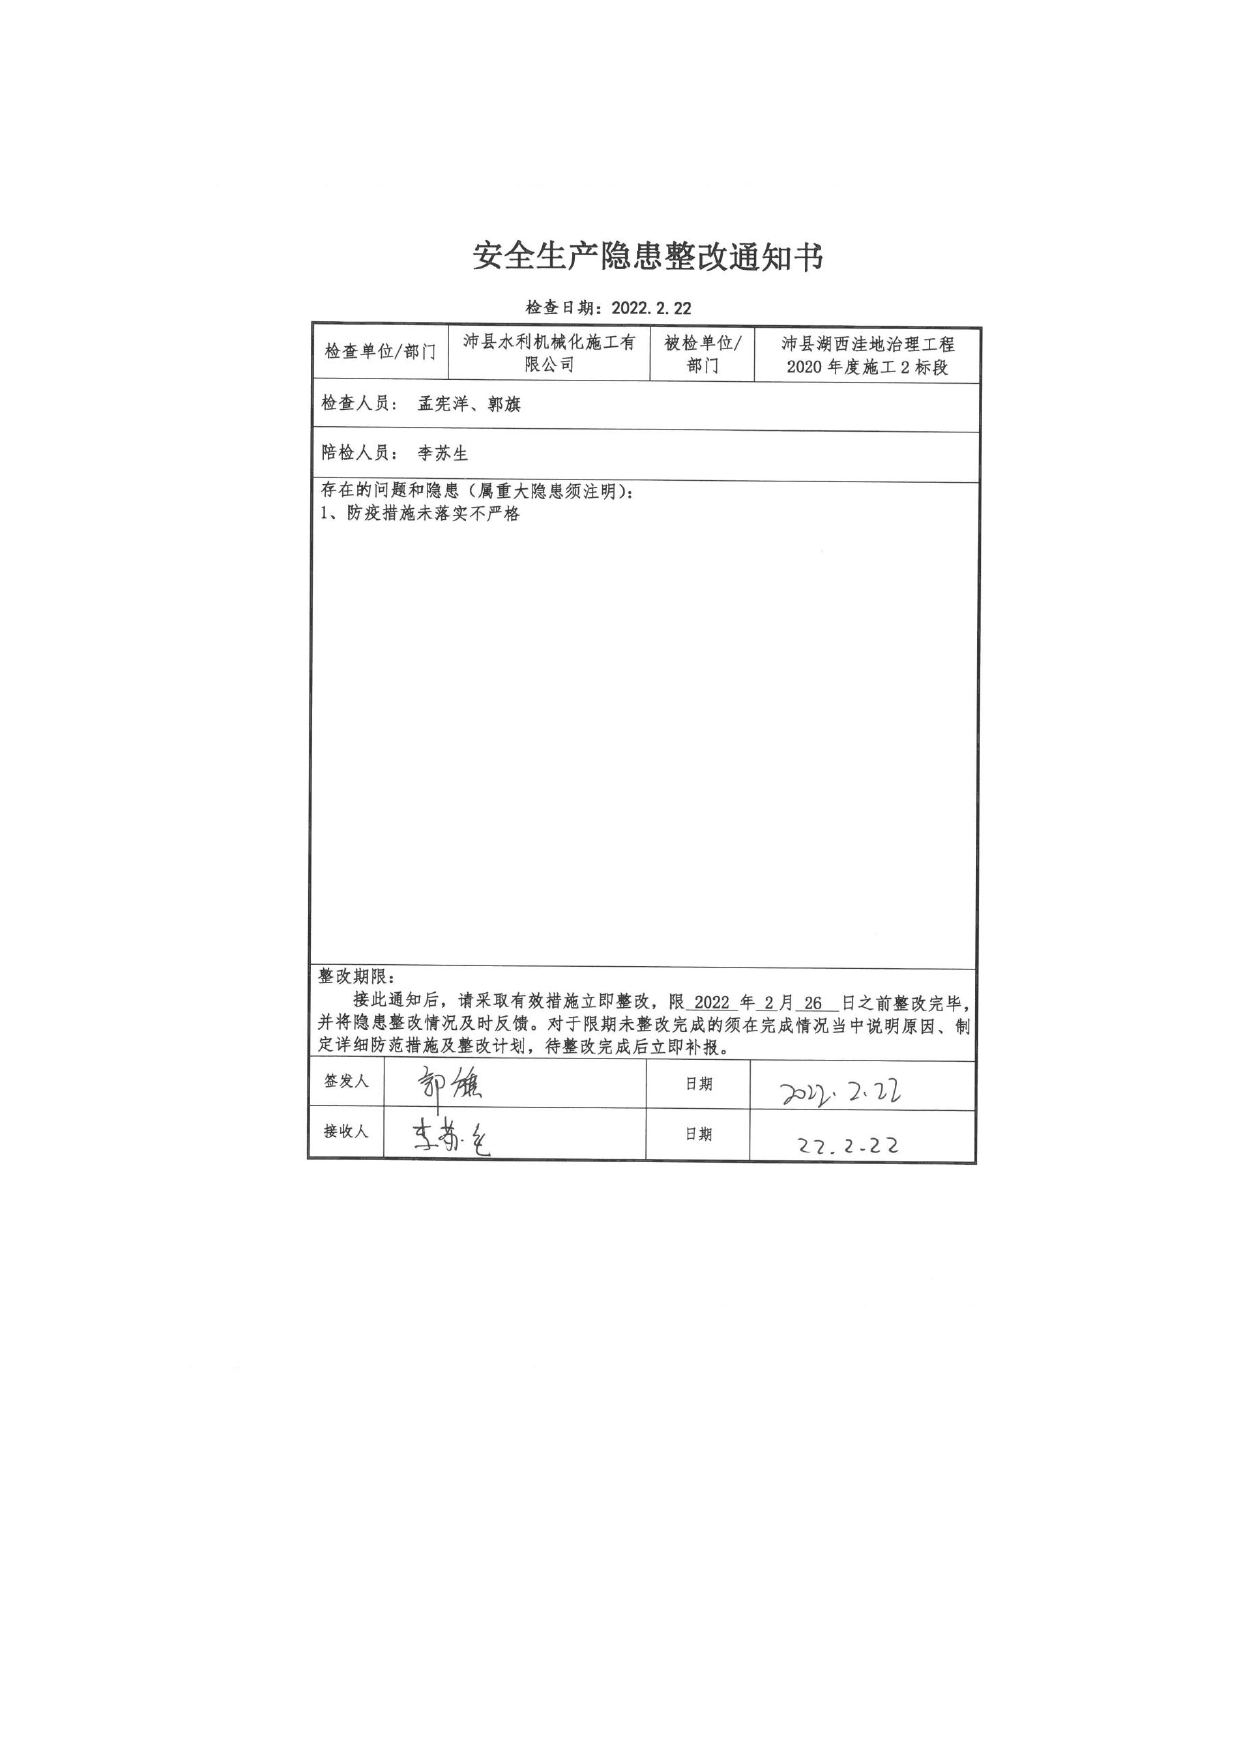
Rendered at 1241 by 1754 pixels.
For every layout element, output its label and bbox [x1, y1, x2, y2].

picture [187, 162, 1052, 1385]
